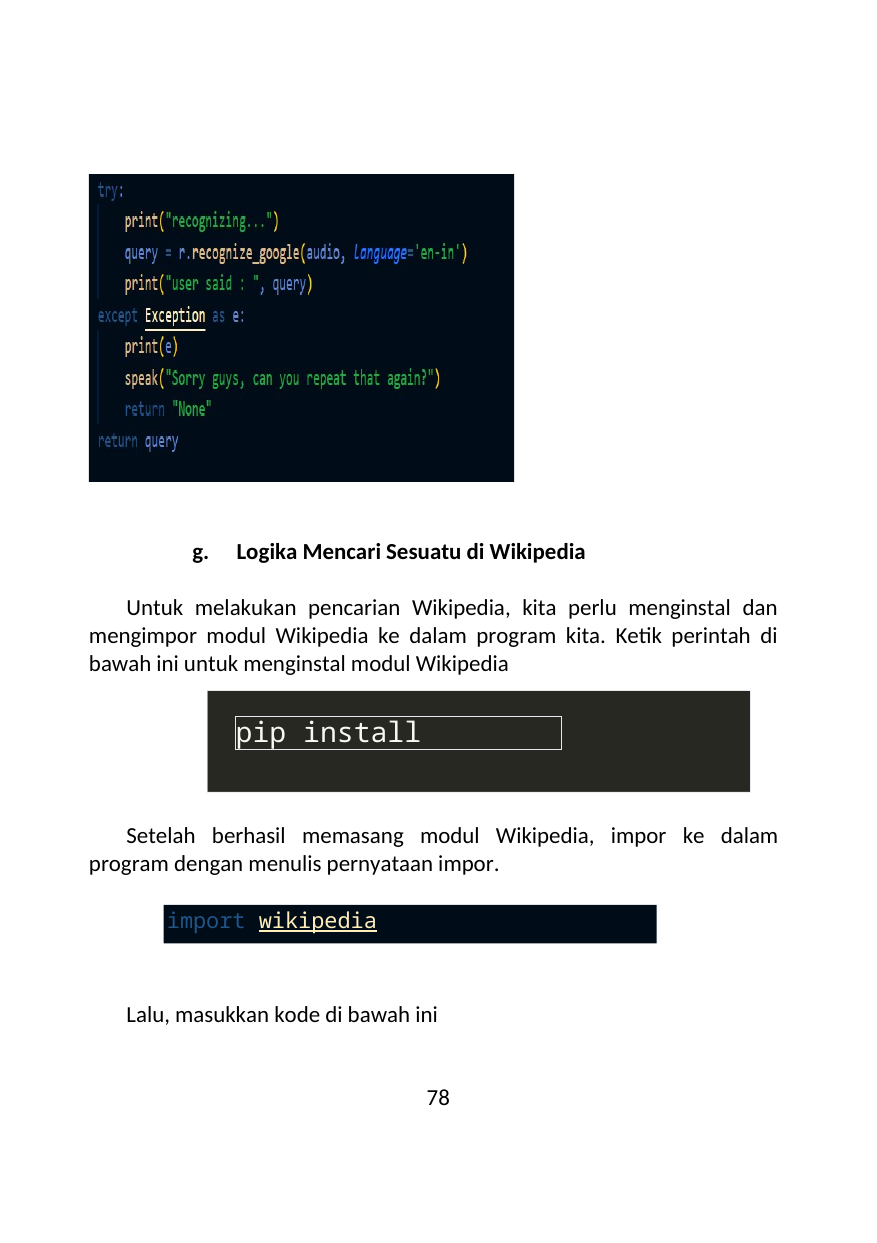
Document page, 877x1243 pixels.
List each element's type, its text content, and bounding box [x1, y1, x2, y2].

text Setelah berhasil memasang modul Wikipedia, impor ke dalam program dengan menulis pernyataan impor. [89, 821, 779, 877]
text Lalu, masukkan kode di bawah ini [89, 1000, 779, 1028]
picture [88, 174, 515, 482]
text Untuk melakukan pencarian Wikipedia, kita perlu menginstal dan mengimpor modul Wikipedia ke dalam program kita. Ketik perintah di bawah ini untuk menginstal modul Wikipedia [89, 593, 779, 677]
list Logika Mencari Sesuatu di Wikipedia [192, 537, 779, 565]
